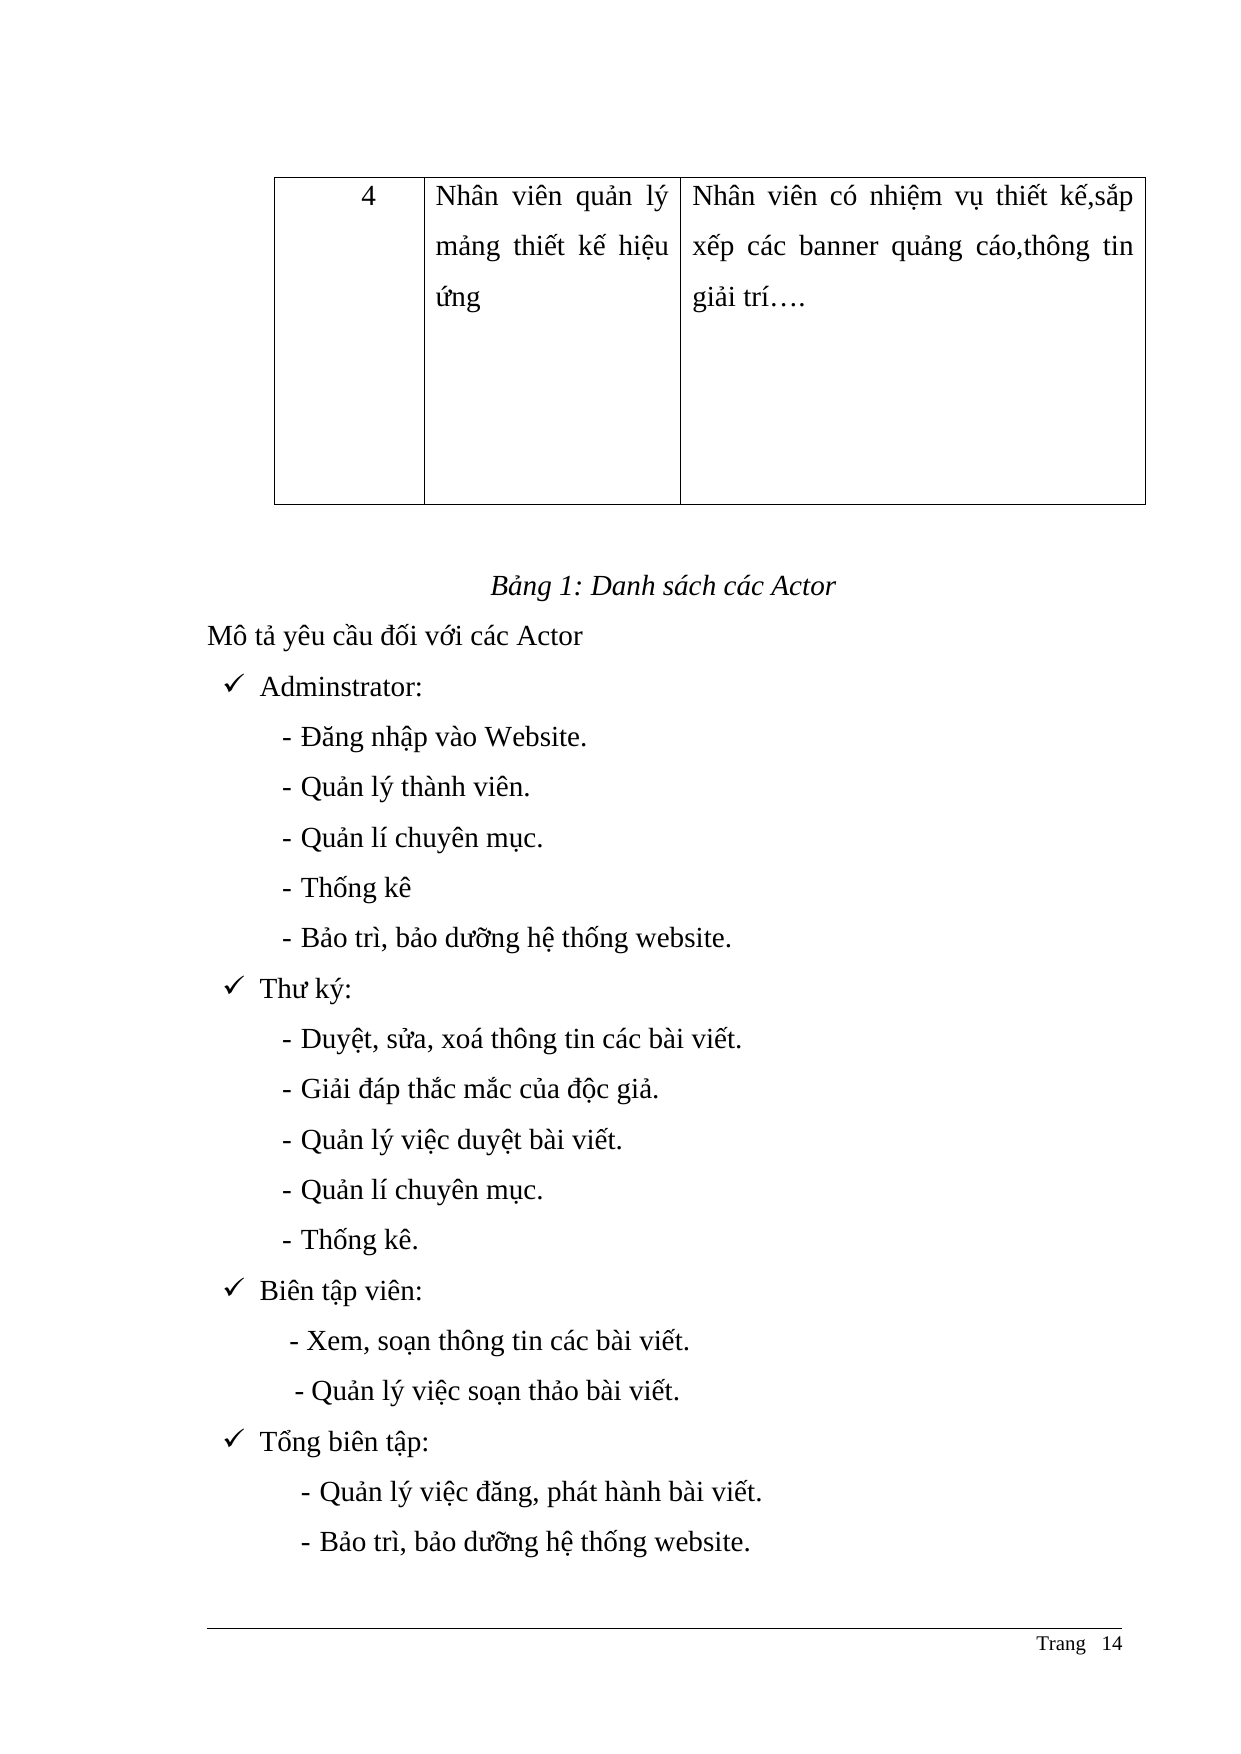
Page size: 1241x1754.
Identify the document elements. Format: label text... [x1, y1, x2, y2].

table_cell Nhân viên có nhiệm vụ thiết kế,sắp xếp các banner quảng cáo,thông tin giải trí…. [681, 178, 1145, 504]
list Thống kê [259, 870, 1092, 904]
list Thống kê. [282, 1222, 1092, 1256]
list Quản lý thành viên. [259, 769, 1092, 803]
list Adminstrator: [222, 669, 1092, 702]
table_cell 4 [275, 178, 424, 504]
list Bảo trì, bảo dưỡng hệ thống website. [282, 1524, 1092, 1558]
list Quản lý việc đăng, phát hành bài viết. [282, 1474, 1092, 1508]
list Quản lí chuyên mục. [282, 1172, 1092, 1206]
text Bảng 1: Danh sách các Actor [207, 568, 1122, 602]
list Quản lí chuyên mục. [259, 820, 1092, 853]
list Giải đáp thắc mắc của độc giả. [282, 1071, 1092, 1105]
text Mô tả yêu cầu đối với các Actor [207, 618, 1092, 652]
table_cell Nhân viên quản lý mảng thiết kế hiệu ứng [425, 178, 680, 504]
list Quản lý việc duyệt bài viết. [282, 1122, 1092, 1155]
list Duyệt, sửa, xoá thông tin các bài viết. [282, 1021, 1092, 1055]
text - Quản lý việc soạn thảo bài viết. [207, 1373, 1092, 1407]
list Tổng biên tập: [222, 1424, 1092, 1457]
list Biên tập viên: [222, 1273, 1092, 1306]
list Đăng nhập vào Website. [259, 719, 1092, 753]
list Bảo trì, bảo dưỡng hệ thống website. [259, 920, 1092, 954]
text - Xem, soạn thông tin các bài viết. [282, 1323, 1092, 1357]
list Thư ký: [222, 971, 1092, 1004]
